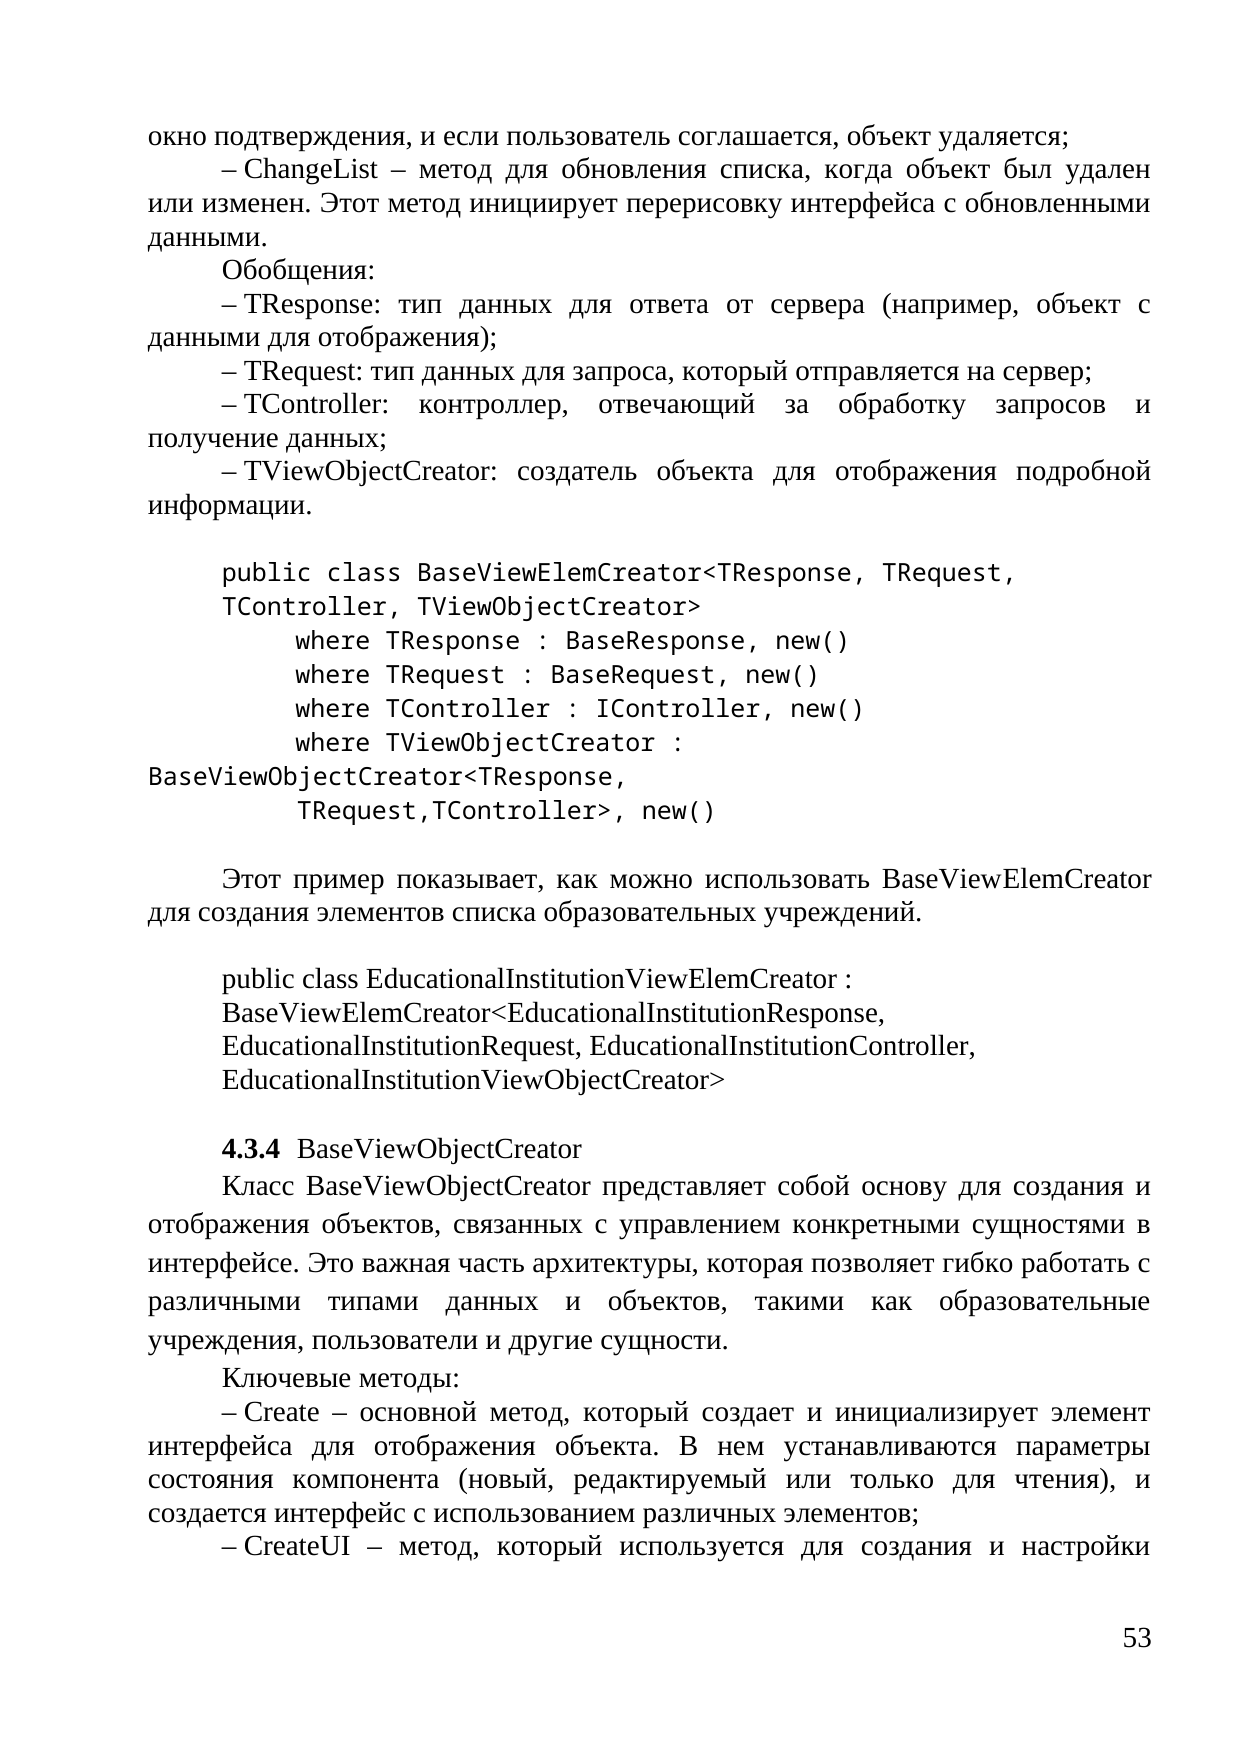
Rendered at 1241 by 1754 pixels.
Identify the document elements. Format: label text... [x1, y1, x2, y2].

text Обобщения: [148, 252, 1152, 286]
text where TRequest : BaseRequest, new() [148, 656, 1152, 690]
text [148, 118, 1152, 152]
text Create – основной метод, который создает и инициализирует элемент интерфейса для отображения объекта. В нем устанавливаются параметры состояния компонента (новый, редактируемый или только для чтения), и создается интерфейс с использованием различных элементов; [148, 1394, 1152, 1528]
text where TResponse : BaseResponse, new() [148, 622, 1152, 656]
text public class EducationalInstitutionViewElemCreator : [148, 961, 1152, 995]
text BaseViewElemCreator<EducationalInstitutionResponse, [148, 995, 1152, 1028]
text where TViewObjectCreator : BaseViewObjectCreator<TResponse, [148, 724, 1152, 793]
text TRequest,TController>, new() [148, 793, 1152, 827]
text EducationalInstitutionViewObjectCreator> [148, 1062, 1152, 1096]
text where TController : IController, new() [148, 690, 1152, 724]
text Класс BaseViewObjectCreator представляет собой основу для создания и отображения объектов, связанных с управлением конкретными сущностями в интерфейсе. Это важная часть архитектуры, которая позволяет гибко работать с различными типами данных и объектов, такими как образовательные учреждения, пользователи и другие сущности. [148, 1168, 1152, 1356]
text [148, 1528, 1152, 1562]
text TRequest: тип данных для запроса, который отправляется на сервер; [148, 353, 1152, 386]
text public class BaseViewElemCreator<TResponse, TRequest, [148, 554, 1152, 588]
text ChangeList – метод для обновления списка, когда объект был удален или изменен. Этот метод инициирует перерисовку интерфейса с обновленными данными. [148, 152, 1152, 252]
text Этот пример показывает, как можно использовать BaseViewElemCreator для создания элементов списка образовательных учреждений. [148, 861, 1152, 928]
list BaseViewObjectCreator [222, 1132, 1152, 1165]
text TController, TViewObjectCreator> [148, 588, 1152, 622]
text TController: контроллер, отвечающий за обработку запросов и получение данных; [148, 386, 1152, 453]
text TResponse: тип данных для ответа от сервера (например, объект с данными для отображения); [148, 286, 1152, 353]
text Ключевые методы: [148, 1361, 1152, 1394]
text EducationalInstitutionRequest, EducationalInstitutionСontroller, [148, 1028, 1152, 1062]
text TViewObjectCreator: создатель объекта для отображения подробной информации. [148, 453, 1152, 521]
